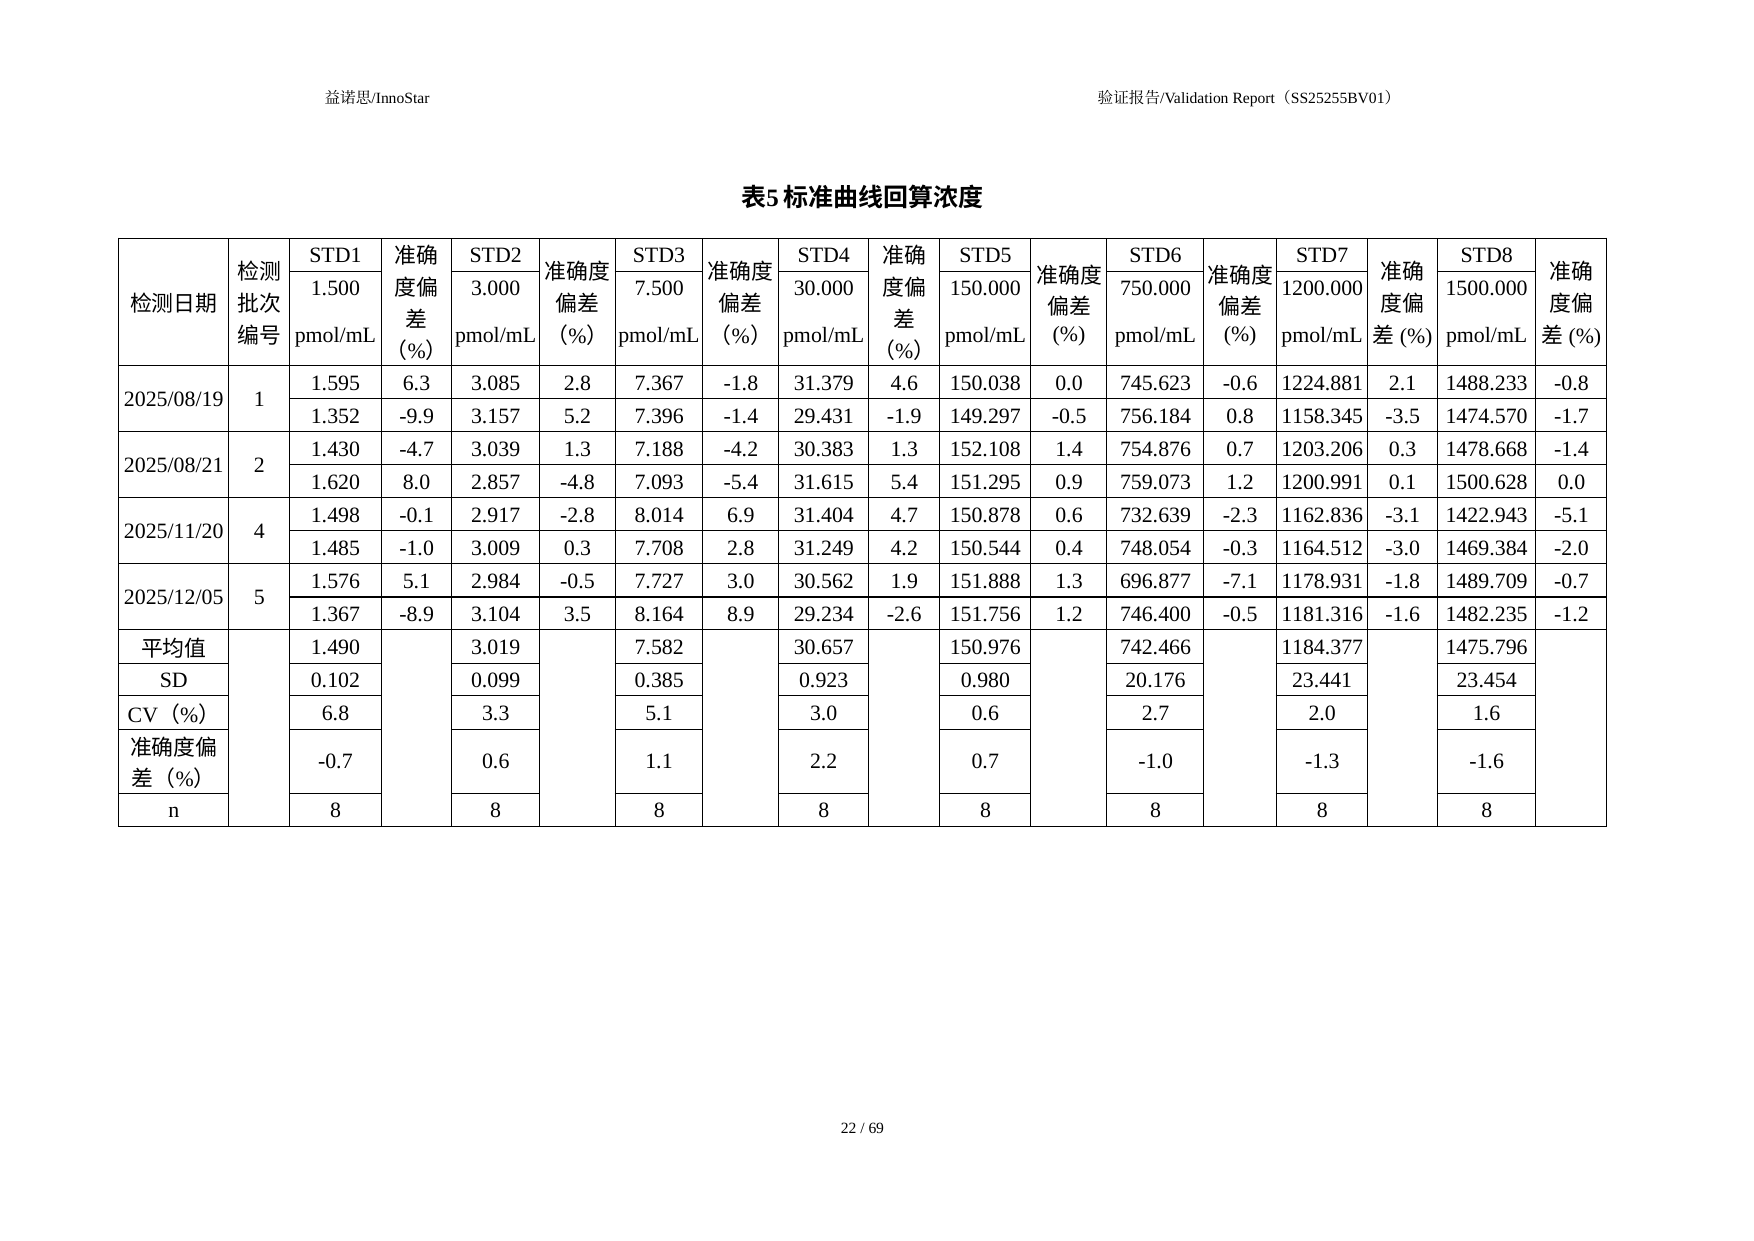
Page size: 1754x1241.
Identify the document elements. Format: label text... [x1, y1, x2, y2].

table_cell 3.085 [452, 366, 539, 398]
table_cell 152.108 [940, 432, 1030, 464]
table_cell CV（%） [119, 696, 228, 728]
table_cell 3.019 [452, 630, 539, 662]
table_cell 151.295 [940, 465, 1030, 497]
table_cell -1.0 [382, 531, 451, 563]
table_cell pmol/mL [1438, 304, 1535, 365]
table_cell pmol/mL [616, 304, 702, 365]
table_cell 750.000 [1107, 272, 1203, 303]
table_cell 1.367 [290, 598, 381, 629]
table_cell -4.2 [703, 432, 778, 464]
table_header 准确度偏差 (%) [1031, 239, 1106, 365]
table_cell 5.1 [382, 564, 451, 596]
table_cell 2.7 [1107, 696, 1203, 728]
table_cell -3.1 [1368, 498, 1437, 530]
table_cell -0.1 [382, 498, 451, 530]
table_cell pmol/mL [1277, 304, 1367, 365]
table_cell -0.7 [1536, 564, 1606, 596]
table_cell 150.878 [940, 498, 1030, 530]
table_cell 8 [940, 794, 1030, 826]
table_cell 3.0 [779, 696, 868, 728]
table_cell 1.2 [1204, 465, 1276, 497]
table_cell 1 [229, 366, 289, 431]
table_cell 31.379 [779, 366, 868, 398]
table_cell 1.4 [1031, 432, 1106, 464]
table_cell 4 [229, 498, 289, 563]
table_cell 1.500 [290, 272, 381, 303]
table_cell 1.3 [540, 432, 615, 464]
table_cell 2025/11/20 [119, 498, 228, 563]
table_cell 29.431 [779, 399, 868, 431]
table_cell 2.917 [452, 498, 539, 530]
table_cell 0.7 [940, 730, 1030, 793]
table_cell 7.396 [616, 399, 702, 431]
table_header 准确度偏差（%） [869, 239, 939, 365]
table_cell 5.2 [540, 399, 615, 431]
table_cell 1.498 [290, 498, 381, 530]
table_cell 2025/08/19 [119, 366, 228, 431]
table_cell [229, 630, 289, 826]
table_cell -1.0 [1107, 730, 1203, 793]
table_cell 8.0 [382, 465, 451, 497]
table_cell -2.3 [1204, 498, 1276, 530]
table_cell 746.400 [1107, 598, 1203, 629]
table_header 准确度偏差（%） [540, 239, 615, 365]
table_cell -3.5 [1368, 399, 1437, 431]
table_cell -4.7 [382, 432, 451, 464]
table_cell -0.5 [540, 564, 615, 596]
table_cell 0.7 [1204, 432, 1276, 464]
table_cell 0.0 [1536, 465, 1606, 497]
table_cell 2.2 [779, 730, 868, 793]
table_cell 1.485 [290, 531, 381, 563]
table_cell 1469.384 [1438, 531, 1535, 563]
table_cell 742.466 [1107, 630, 1203, 662]
table_cell 748.054 [1107, 531, 1203, 563]
table_cell [869, 630, 939, 826]
table_cell -0.7 [290, 730, 381, 793]
table_cell 1.352 [290, 399, 381, 431]
table_cell 2.8 [540, 366, 615, 398]
table_cell 3.104 [452, 598, 539, 629]
table_cell 30.657 [779, 630, 868, 662]
table_cell 5 [229, 564, 289, 629]
table_cell [703, 630, 778, 826]
table_cell -0.5 [1031, 399, 1106, 431]
table_cell 7.093 [616, 465, 702, 497]
table_cell n [119, 794, 228, 826]
table_cell 1184.377 [1277, 630, 1367, 662]
table_cell 2.857 [452, 465, 539, 497]
table_cell 1478.668 [1438, 432, 1535, 464]
table_cell 7.188 [616, 432, 702, 464]
table_cell 1181.316 [1277, 598, 1367, 629]
subtitle 表5标准曲线回算浓度 [118, 177, 1606, 213]
table_cell 696.877 [1107, 564, 1203, 596]
table_cell -1.6 [1438, 730, 1535, 793]
table_cell pmol/mL [940, 304, 1030, 365]
table_header 准确度偏差 (%) [1368, 239, 1437, 365]
table_cell 31.615 [779, 465, 868, 497]
table_header STD8 [1438, 239, 1535, 271]
table_header STD7 [1277, 239, 1367, 271]
table_cell 1203.206 [1277, 432, 1367, 464]
table_cell 6.8 [290, 696, 381, 728]
table_cell 7.500 [616, 272, 702, 303]
table_cell 1475.796 [1438, 630, 1535, 662]
table_cell [1368, 630, 1437, 826]
table_cell 149.297 [940, 399, 1030, 431]
table_cell 1164.512 [1277, 531, 1367, 563]
table_cell 745.623 [1107, 366, 1203, 398]
table_cell 3.039 [452, 432, 539, 464]
table_cell 1178.931 [1277, 564, 1367, 596]
table_cell -1.4 [703, 399, 778, 431]
table_cell 1474.570 [1438, 399, 1535, 431]
table_cell -2.8 [540, 498, 615, 530]
table_cell 1.430 [290, 432, 381, 464]
table_cell 1.576 [290, 564, 381, 596]
table_cell 1500.628 [1438, 465, 1535, 497]
table_cell 30.562 [779, 564, 868, 596]
table_cell 2.0 [1277, 696, 1367, 728]
table_cell -0.5 [1204, 598, 1276, 629]
table_cell -5.4 [703, 465, 778, 497]
table_cell -7.1 [1204, 564, 1276, 596]
table_header STD4 [779, 239, 868, 271]
table_cell -1.3 [1277, 730, 1367, 793]
table_cell 0.385 [616, 664, 702, 695]
table_cell 150.038 [940, 366, 1030, 398]
table_cell 29.234 [779, 598, 868, 629]
table_cell 1488.233 [1438, 366, 1535, 398]
table_cell 3.000 [452, 272, 539, 303]
table_cell -1.8 [703, 366, 778, 398]
table_cell [1536, 630, 1606, 826]
table_cell 1500.000 [1438, 272, 1535, 303]
table_cell 1.595 [290, 366, 381, 398]
table_cell 8 [290, 794, 381, 826]
table_cell 8 [1438, 794, 1535, 826]
table_header STD3 [616, 239, 702, 271]
table_cell 6.9 [703, 498, 778, 530]
table_cell [382, 630, 451, 826]
table_cell 2 [229, 432, 289, 497]
table_cell 0.9 [1031, 465, 1106, 497]
table_cell pmol/mL [779, 304, 868, 365]
table_cell -0.8 [1536, 366, 1606, 398]
table_cell 30.383 [779, 432, 868, 464]
table_cell 7.582 [616, 630, 702, 662]
table_header 准确度偏差（%） [703, 239, 778, 365]
table_cell 0.102 [290, 664, 381, 695]
table_cell [1031, 630, 1106, 826]
table_cell 7.367 [616, 366, 702, 398]
table_cell 0.099 [452, 664, 539, 695]
table_cell 8 [1277, 794, 1367, 826]
table_header 准确度偏差 (%) [1204, 239, 1276, 365]
table_cell 2025/12/05 [119, 564, 228, 629]
table_header 准确度偏差 (%) [1536, 239, 1606, 365]
table_cell 8 [452, 794, 539, 826]
table_cell 23.454 [1438, 664, 1535, 695]
table_cell -5.1 [1536, 498, 1606, 530]
table_cell 1200.000 [1277, 272, 1367, 303]
table_cell 31.404 [779, 498, 868, 530]
table_cell 1422.943 [1438, 498, 1535, 530]
table_cell 2.1 [1368, 366, 1437, 398]
table_cell 平均值 [119, 630, 228, 662]
table_cell 150.000 [940, 272, 1030, 303]
table_cell 759.073 [1107, 465, 1203, 497]
table_cell 31.249 [779, 531, 868, 563]
table_cell -8.9 [382, 598, 451, 629]
table_cell 3.5 [540, 598, 615, 629]
table_cell 8.9 [703, 598, 778, 629]
table_cell -2.0 [1536, 531, 1606, 563]
table_cell 754.876 [1107, 432, 1203, 464]
table_cell 7.727 [616, 564, 702, 596]
table_cell 150.976 [940, 630, 1030, 662]
table_cell 3.157 [452, 399, 539, 431]
table_cell 8 [616, 794, 702, 826]
table_cell -1.7 [1536, 399, 1606, 431]
table_cell 1162.836 [1277, 498, 1367, 530]
table_header 检测批次编号 [229, 239, 289, 365]
table_cell 0.3 [540, 531, 615, 563]
table_cell -3.0 [1368, 531, 1437, 563]
table_cell 准确度偏差（%） [119, 730, 228, 793]
table_header STD1 [290, 239, 381, 271]
table_cell -9.9 [382, 399, 451, 431]
table_cell 0.3 [1368, 432, 1437, 464]
table_cell 1.3 [869, 432, 939, 464]
table_cell 7.708 [616, 531, 702, 563]
table_cell 732.639 [1107, 498, 1203, 530]
table_cell 1200.991 [1277, 465, 1367, 497]
table_cell -1.9 [869, 399, 939, 431]
table_cell 3.3 [452, 696, 539, 728]
table_cell 0.6 [940, 696, 1030, 728]
table_cell 2025/08/21 [119, 432, 228, 497]
table_cell 5.4 [869, 465, 939, 497]
table_cell 30.000 [779, 272, 868, 303]
table_cell 0.923 [779, 664, 868, 695]
table_cell 1.2 [1031, 598, 1106, 629]
table_cell 0.1 [1368, 465, 1437, 497]
table_cell 1224.881 [1277, 366, 1367, 398]
table_cell 8.164 [616, 598, 702, 629]
table_cell -4.8 [540, 465, 615, 497]
table_cell 1.3 [1031, 564, 1106, 596]
table_cell 3.009 [452, 531, 539, 563]
table_cell 2.984 [452, 564, 539, 596]
table_header 准确度偏差（%） [382, 239, 451, 365]
table_cell 23.441 [1277, 664, 1367, 695]
table_cell 3.0 [703, 564, 778, 596]
table_cell 1158.345 [1277, 399, 1367, 431]
table_cell 6.3 [382, 366, 451, 398]
table_cell 1.6 [1438, 696, 1535, 728]
table_cell [540, 630, 615, 826]
table_cell 1489.709 [1438, 564, 1535, 596]
table_cell 151.888 [940, 564, 1030, 596]
table_cell -0.3 [1204, 531, 1276, 563]
table_cell 1.620 [290, 465, 381, 497]
table_cell pmol/mL [1107, 304, 1203, 365]
table_cell 20.176 [1107, 664, 1203, 695]
table_cell 1.490 [290, 630, 381, 662]
table_cell 0.6 [1031, 498, 1106, 530]
table_header 检测日期 [119, 239, 228, 365]
table_cell 0.4 [1031, 531, 1106, 563]
table_cell 5.1 [616, 696, 702, 728]
table_cell 4.7 [869, 498, 939, 530]
table_header STD5 [940, 239, 1030, 271]
table_cell 1.9 [869, 564, 939, 596]
table_cell 0.0 [1031, 366, 1106, 398]
table_cell 0.980 [940, 664, 1030, 695]
table_cell -1.6 [1368, 598, 1437, 629]
table_cell -1.8 [1368, 564, 1437, 596]
table_cell 150.544 [940, 531, 1030, 563]
table_cell [1204, 630, 1276, 826]
table_cell 8 [779, 794, 868, 826]
table_header STD6 [1107, 239, 1203, 271]
table_header STD2 [452, 239, 539, 271]
table_cell 2.8 [703, 531, 778, 563]
table_cell pmol/mL [452, 304, 539, 365]
table_cell pmol/mL [290, 304, 381, 365]
table_cell 4.6 [869, 366, 939, 398]
table_cell -1.2 [1536, 598, 1606, 629]
table_cell 8 [1107, 794, 1203, 826]
table_cell 756.184 [1107, 399, 1203, 431]
table_cell -0.6 [1204, 366, 1276, 398]
table_cell -1.4 [1536, 432, 1606, 464]
table_cell 151.756 [940, 598, 1030, 629]
table_cell 4.2 [869, 531, 939, 563]
table_cell 0.8 [1204, 399, 1276, 431]
table_cell 8.014 [616, 498, 702, 530]
table_cell 1.1 [616, 730, 702, 793]
table_cell 1482.235 [1438, 598, 1535, 629]
table_cell -2.6 [869, 598, 939, 629]
table_cell SD [119, 664, 228, 695]
table_cell 0.6 [452, 730, 539, 793]
